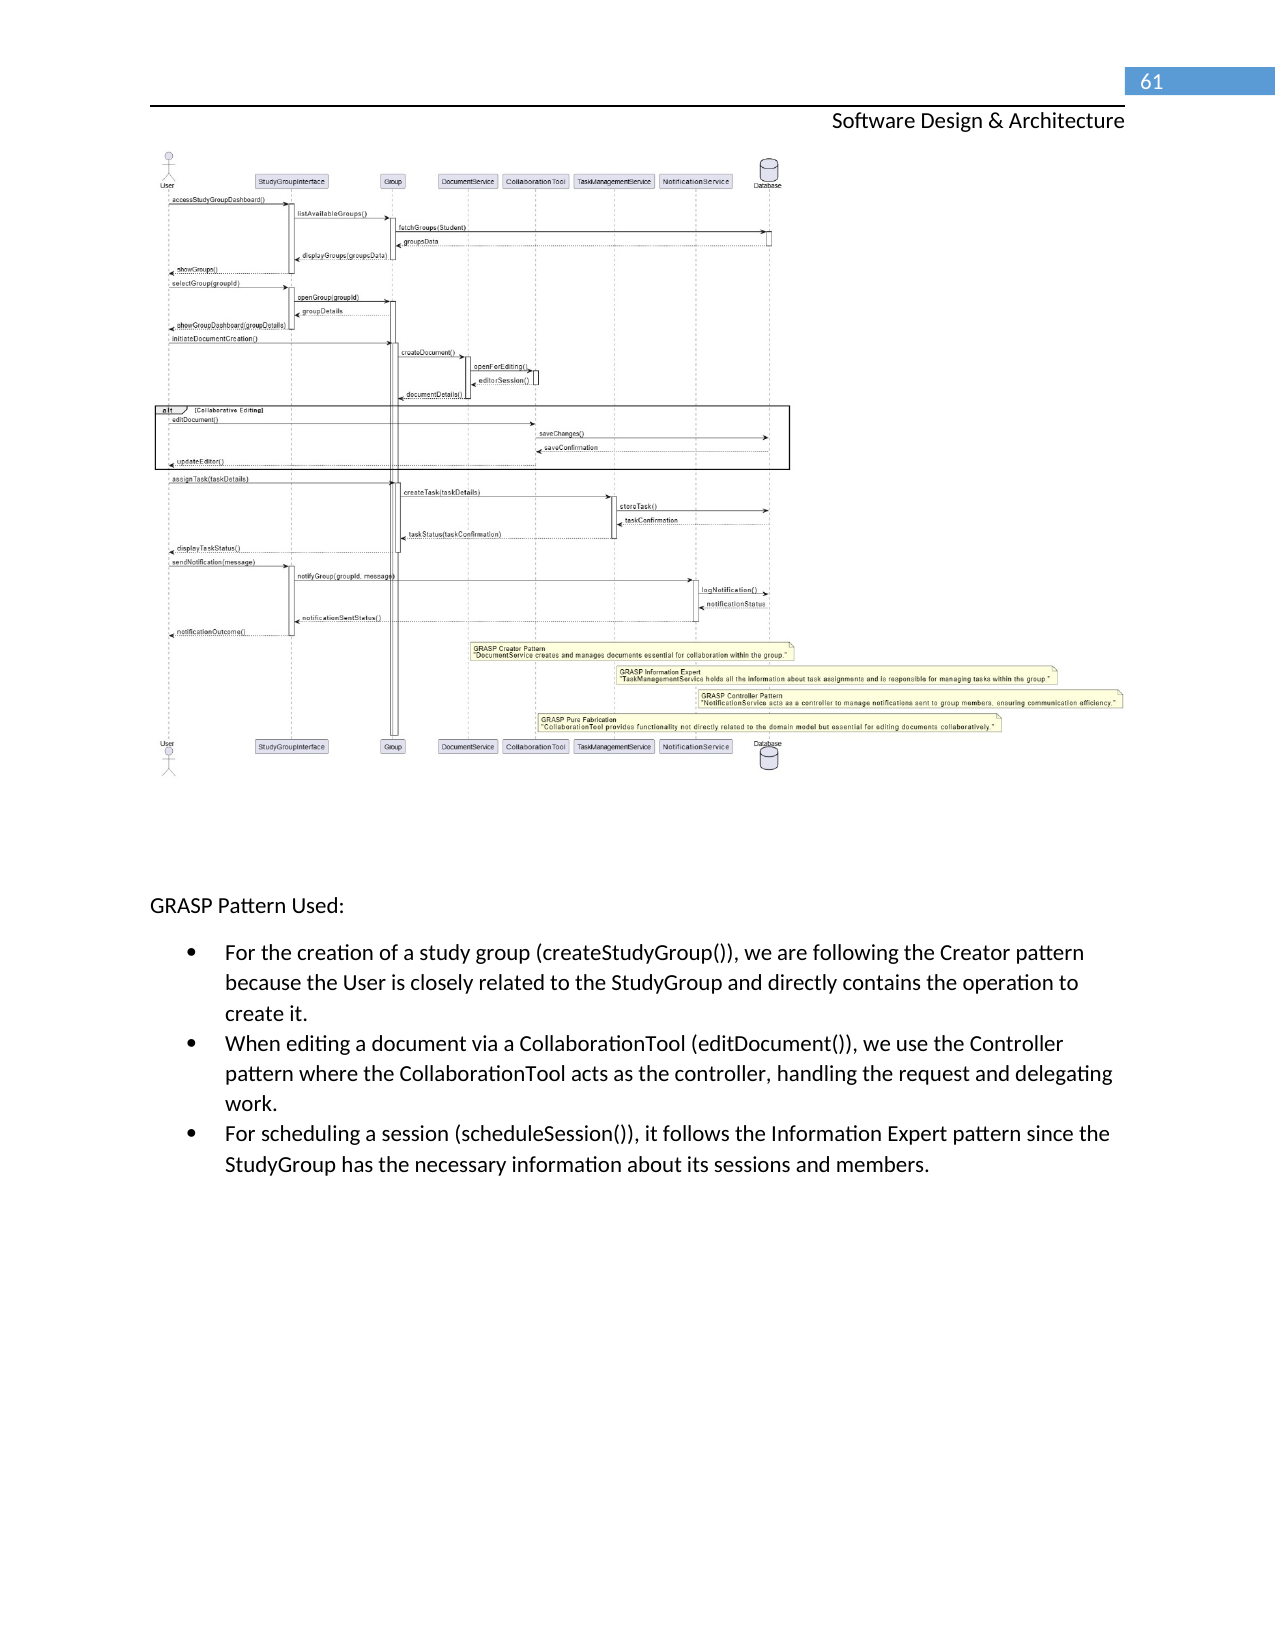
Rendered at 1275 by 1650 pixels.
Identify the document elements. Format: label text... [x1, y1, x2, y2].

text GRASP Pattern Used: [150, 891, 1125, 919]
list When editing a document via a CollaborationTool (editDocument()), we use the Controller pattern where the CollaborationTool acts as the controller, handling the request and delegating work. [187, 1029, 1125, 1117]
list For scheduling a session (scheduleSession()), it follows the Information Expert pattern since the StudyGroup has the necessary information about its sessions and members. [187, 1119, 1125, 1178]
picture [150, 150, 1125, 779]
list For the creation of a study group (createStudyGroup()), we are following the Creator pattern because the User is closely related to the StudyGroup and directly contains the operation to create it. [187, 938, 1125, 1027]
